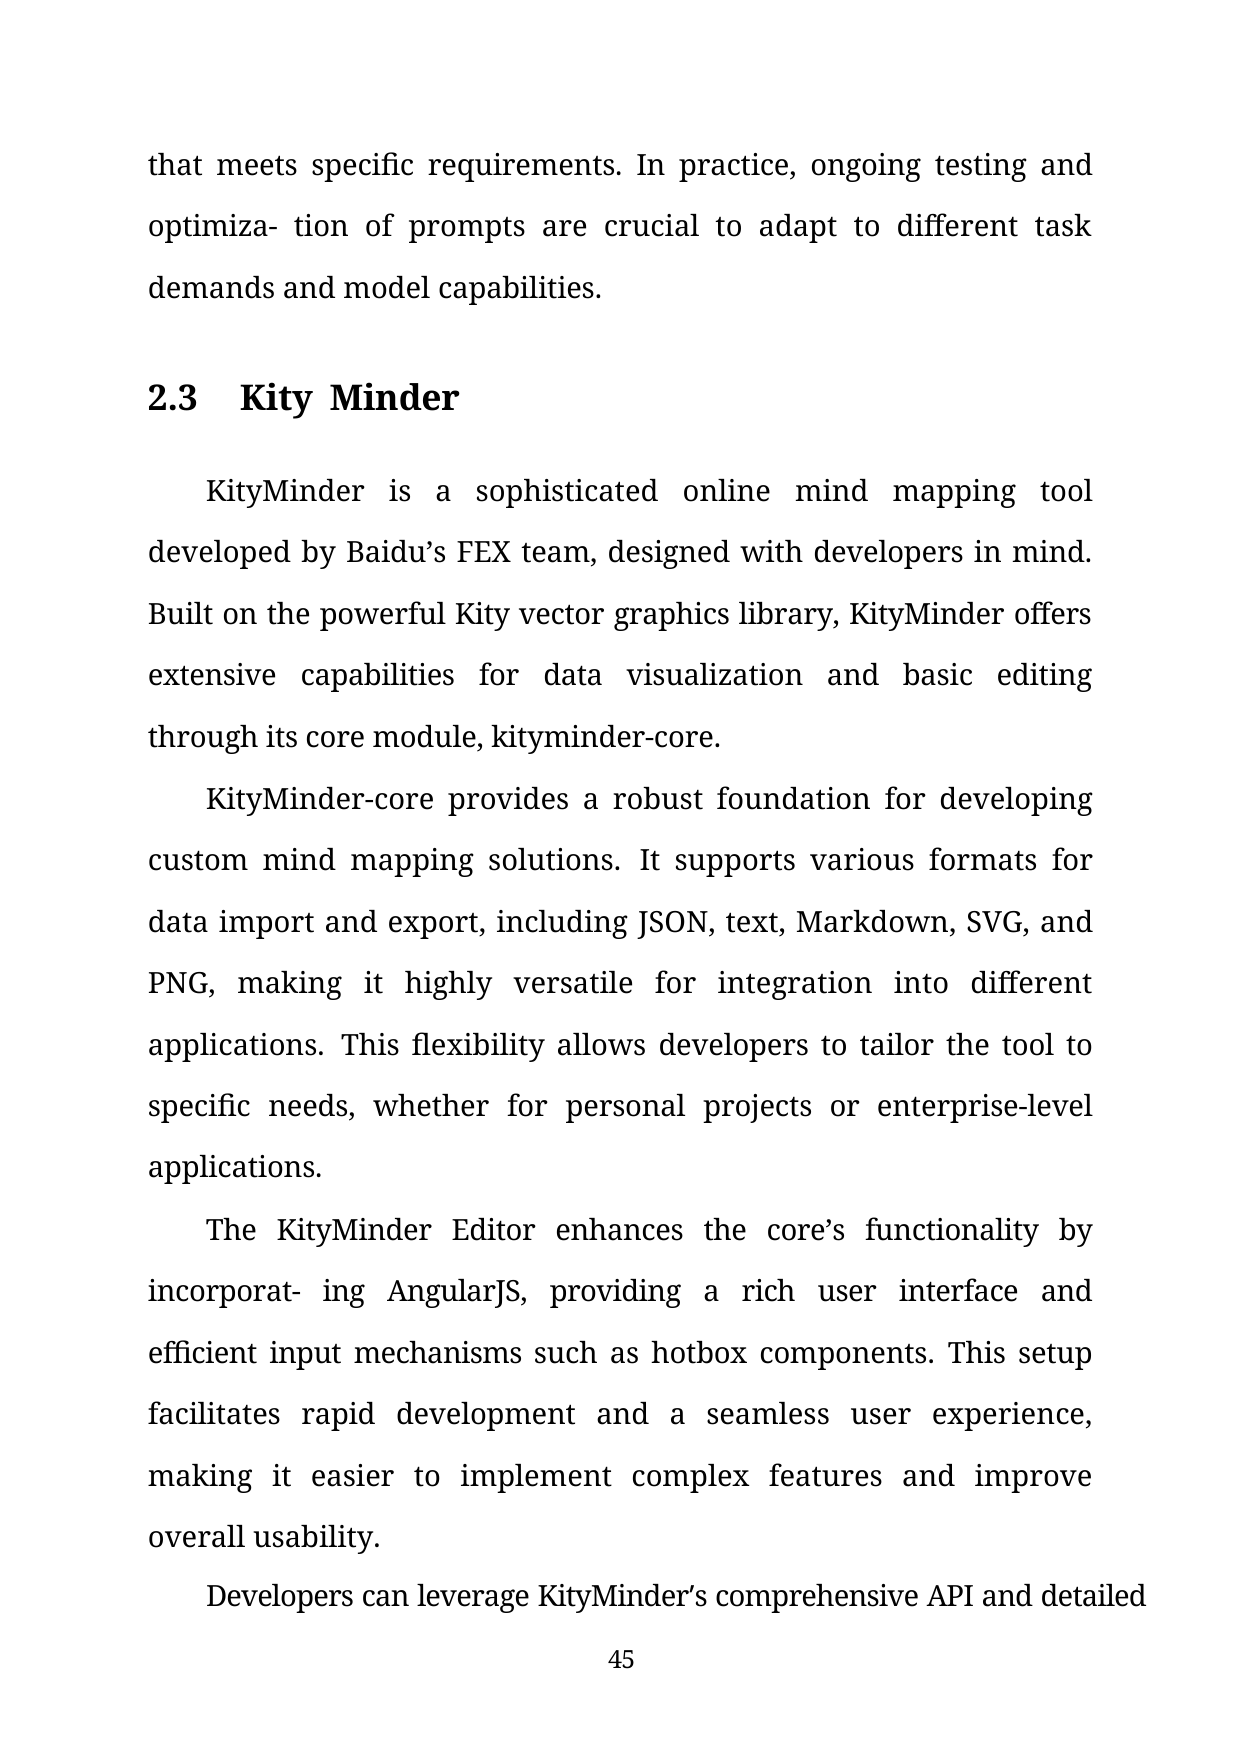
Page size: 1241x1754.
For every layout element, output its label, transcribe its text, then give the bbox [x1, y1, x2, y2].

text that meets specific requirements. In practice, ongoing testing and optimiza- tion of prompts are crucial to adapt to different task demands and model capabilities. [148, 144, 1093, 307]
text KityMinder-core provides a robust foundation for developing custom mind mapping solutions. It supports various formats for data import and export, including JSON, text, Markdown, SVG, and PNG, making it highly versatile for integration into different applications. This flexibility allows developers to tailor the tool to specific needs, whether for personal projects or enterprise-level applications. [148, 778, 1093, 1186]
subtitle Kity Minder [148, 372, 1155, 420]
text KityMinder is a sophisticated online mind mapping tool developed by Baidu’s FEX team, designed with developers in mind. Built on the powerful Kity vector graphics library, KityMinder offers extensive capabilities for data visualization and basic editing through its core module, kityminder-core. [148, 470, 1093, 756]
text The KityMinder Editor enhances the core’s functionality by incorporat- ing AngularJS, providing a rich user interface and efficient input mechanisms such as hotbox components. This setup facilitates rapid development and a seamless user experience, making it easier to implement complex features and improve overall usability. [148, 1209, 1093, 1556]
text Developers can leverage KityMinder’s comprehensive API and detailed [206, 1578, 1155, 1613]
